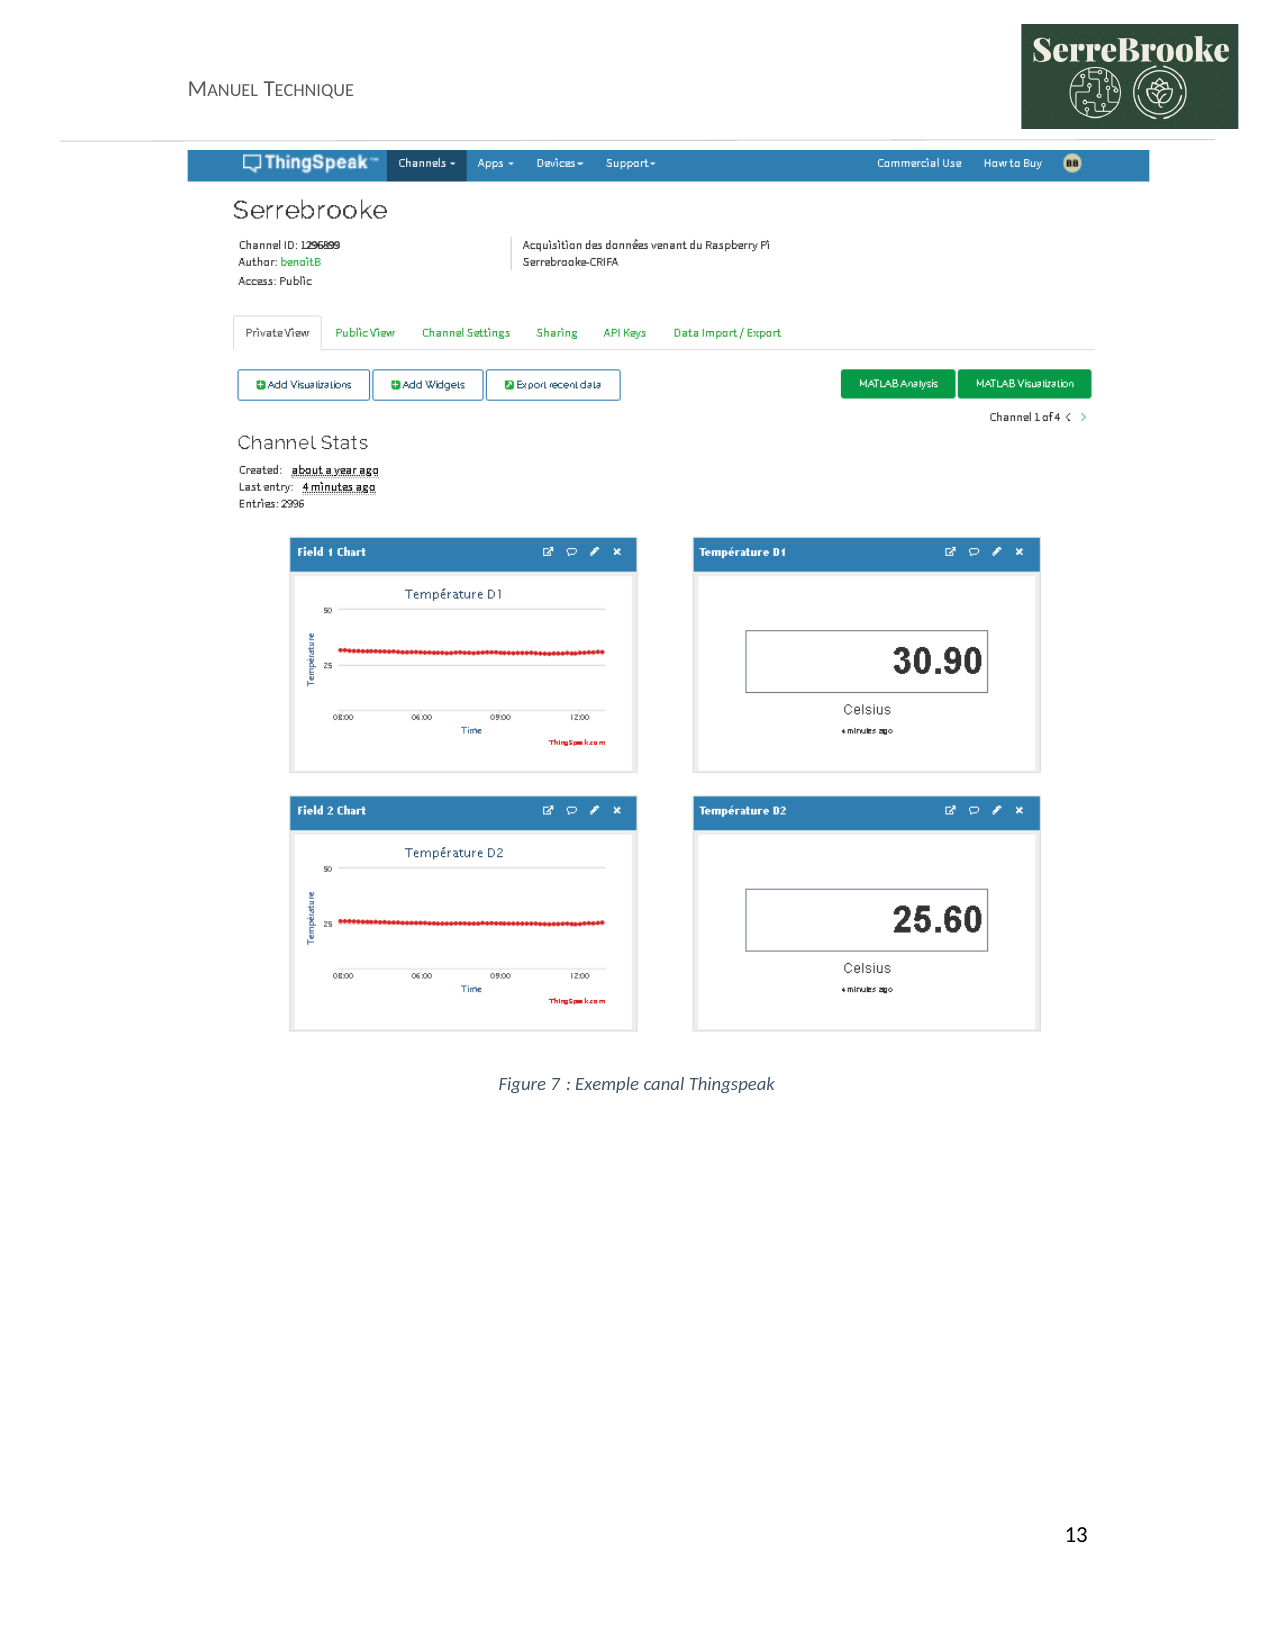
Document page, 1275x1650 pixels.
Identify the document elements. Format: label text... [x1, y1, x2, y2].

picture [1021, 24, 1239, 129]
picture [187, 150, 1150, 1054]
